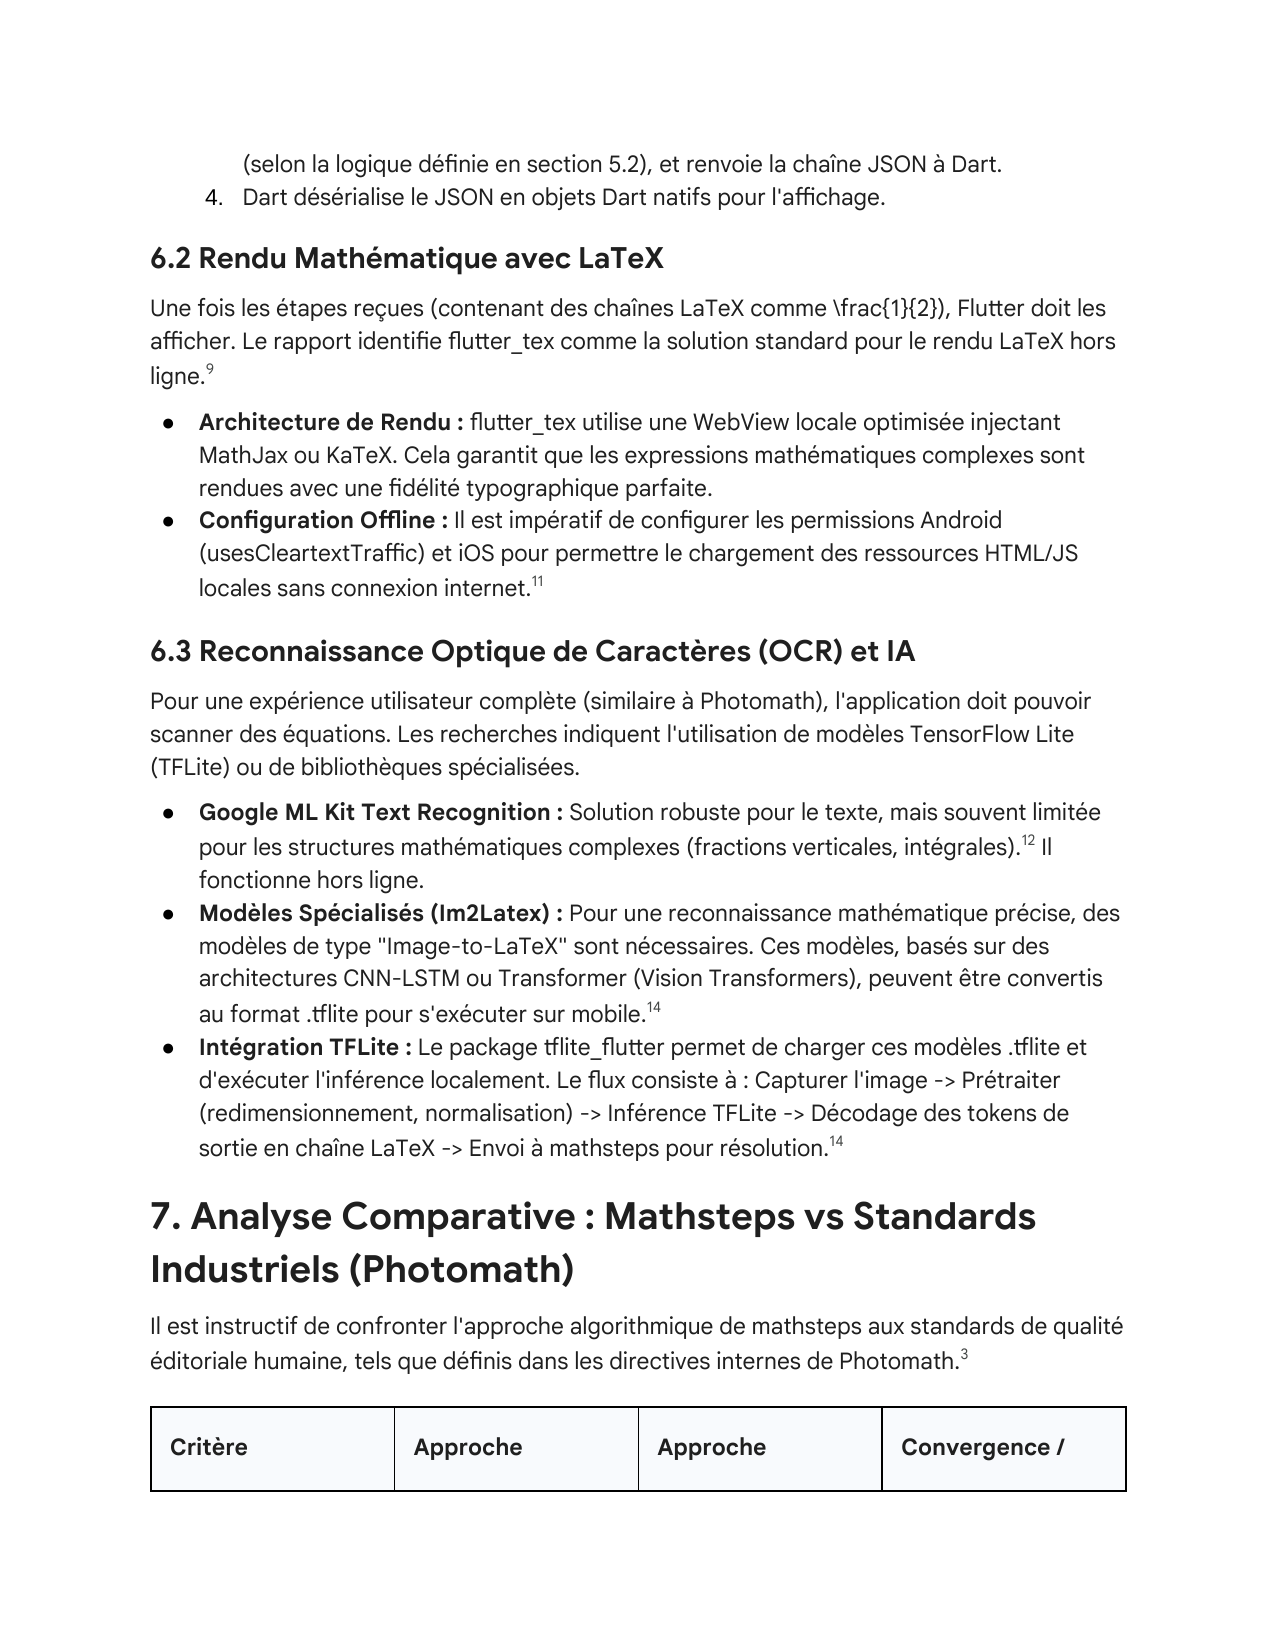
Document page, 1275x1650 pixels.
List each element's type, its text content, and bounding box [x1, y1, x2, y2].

text Pour une expérience utilisateur complète (similaire à Photomath), l'application doit pouvoir scanner des équations. Les recherches indiquent l'utilisation de modèles TensorFlow Lite (TFLite) ou de bibliothèques spécialisées. [150, 687, 1125, 782]
subtitle 7. Analyse Comparative : Mathsteps vs Standards Industriels (Photomath) [150, 1193, 1125, 1293]
subtitle 6.2 Rendu Mathématique avec LaTeX [150, 240, 1125, 277]
table_header Critère [152, 1408, 394, 1490]
text Il est instructif de confronter l'approche algorithmique de mathsteps aux standards de qualité éditoriale humaine, tels que définis dans les directives internes de Photomath.3 [150, 1312, 1125, 1377]
list Intégration TFLite : Le package tflite_flutter permet de charger ces modèles .tflite et d'exécuter l'inférence localement. Le flux consiste à : Capturer l'image -> Prétraiter (redimensionnement, normalisation) -> Inférence TFLite -> Décodage des tokens de sortie en chaîne LaTeX -> Envoi à mathsteps pour résolution.14 [161, 1033, 1125, 1163]
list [205, 150, 1125, 179]
list Configuration Offline : Il est impératif de configurer les permissions Android (usesCleartextTraffic) et iOS pour permettre le chargement des ressources HTML/JS locales sans connexion internet.11 [161, 507, 1125, 604]
list Google ML Kit Text Recognition : Solution robuste pour le texte, mais souvent limitée pour les structures mathématiques complexes (fractions verticales, intégrales).12 Il fonctionne hors ligne. [161, 798, 1125, 895]
list Dart désérialise le JSON en objets Dart natifs pour l'affichage. [205, 183, 1125, 211]
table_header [639, 1408, 881, 1490]
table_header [395, 1408, 638, 1490]
list Architecture de Rendu : flutter_tex utilise une WebView locale optimisée injectant MathJax ou KaTeX. Cela garantit que les expressions mathématiques complexes sont rendues avec une fidélité typographique parfaite. [161, 409, 1125, 503]
list Modèles Spécialisés (Im2Latex) : Pour une reconnaissance mathématique précise, des modèles de type "Image-to-LaTeX" sont nécessaires. Ces modèles, basés sur des architectures CNN-LSTM ou Transformer (Vision Transformers), peuvent être convertis au format .tflite pour s'exécuter sur mobile.14 [161, 899, 1125, 1029]
text Une fois les étapes reçues (contenant des chaînes LaTeX comme \frac{1}{2}), Flutter doit les afficher. Le rapport identifie flutter_tex comme la solution standard pour le rendu LaTeX hors ligne.9 [150, 294, 1125, 392]
subtitle 6.3 Reconnaissance Optique de Caractères (OCR) et IA [150, 633, 1125, 670]
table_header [883, 1408, 1125, 1490]
